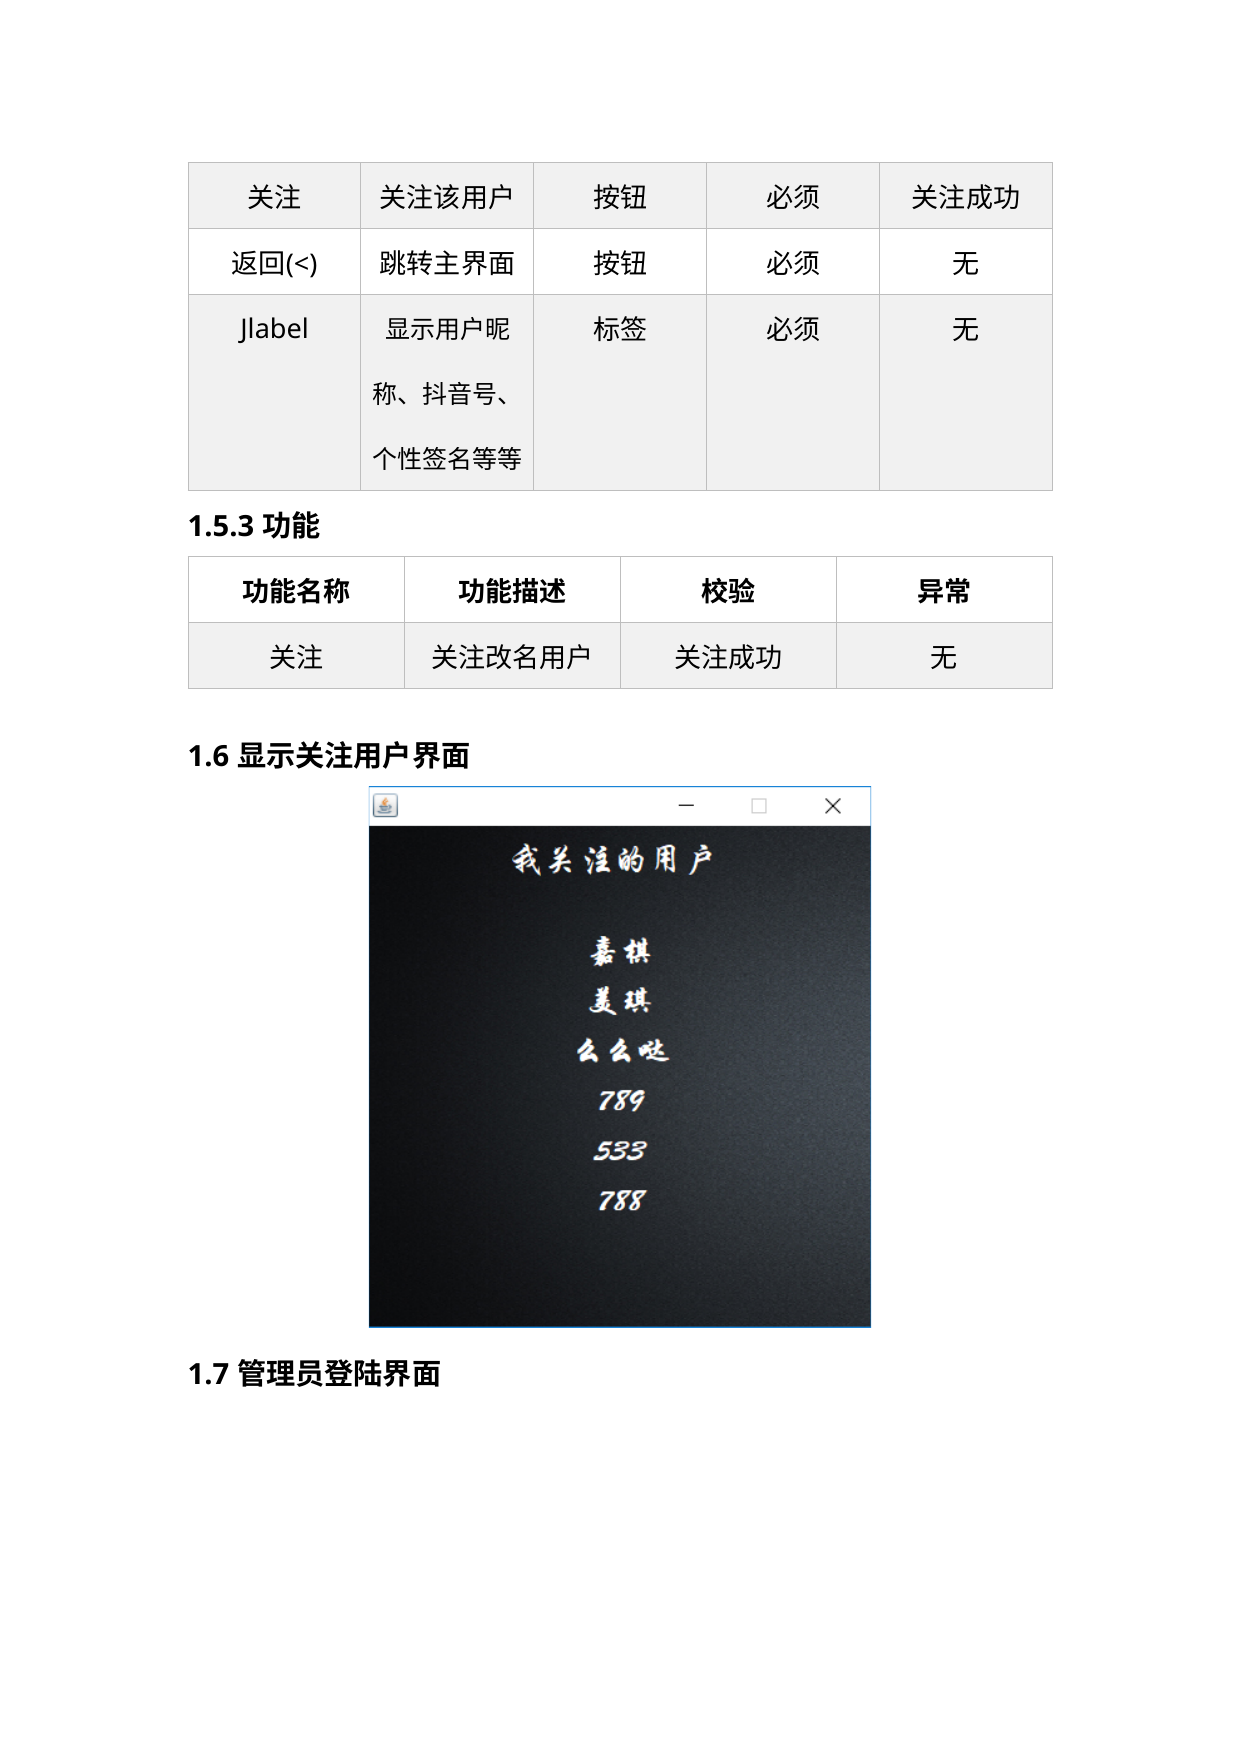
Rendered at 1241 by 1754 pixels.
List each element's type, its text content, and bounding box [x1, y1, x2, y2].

table_cell Jlabel [189, 295, 360, 490]
table_header 功能名称 [189, 557, 404, 622]
picture [368, 786, 872, 1328]
table_cell 无 [880, 229, 1052, 294]
text 1.5.3 功能 [187, 491, 1053, 556]
table_cell 无 [837, 623, 1052, 688]
text 1.7 管理员登陆界面 [187, 1339, 1053, 1404]
table_cell 关注 [189, 623, 404, 688]
table_cell 标签 [534, 295, 706, 490]
table_cell 返回(<) [189, 229, 360, 294]
table_cell 显示用户昵称、抖音号、个性签名等等 [361, 295, 533, 490]
table_cell 必须 [707, 163, 879, 228]
table_header 异常 [837, 557, 1052, 622]
table_cell 关注成功 [621, 623, 836, 688]
table_cell 关注 [189, 163, 360, 228]
table_header 功能描述 [405, 557, 620, 622]
table_cell 按钮 [534, 229, 706, 294]
text 1.6 显示关注用户界面 [187, 722, 1053, 787]
table_cell 无 [880, 295, 1052, 490]
table_cell 必须 [707, 295, 879, 490]
table_cell 关注改名用户 [405, 623, 620, 688]
table_cell 必须 [707, 229, 879, 294]
table_cell 按钮 [534, 163, 706, 228]
table_header 校验 [621, 557, 836, 622]
table_cell 关注该用户 [361, 163, 533, 228]
table_cell 跳转主界面 [361, 229, 533, 294]
table_cell 关注成功 [880, 163, 1052, 228]
